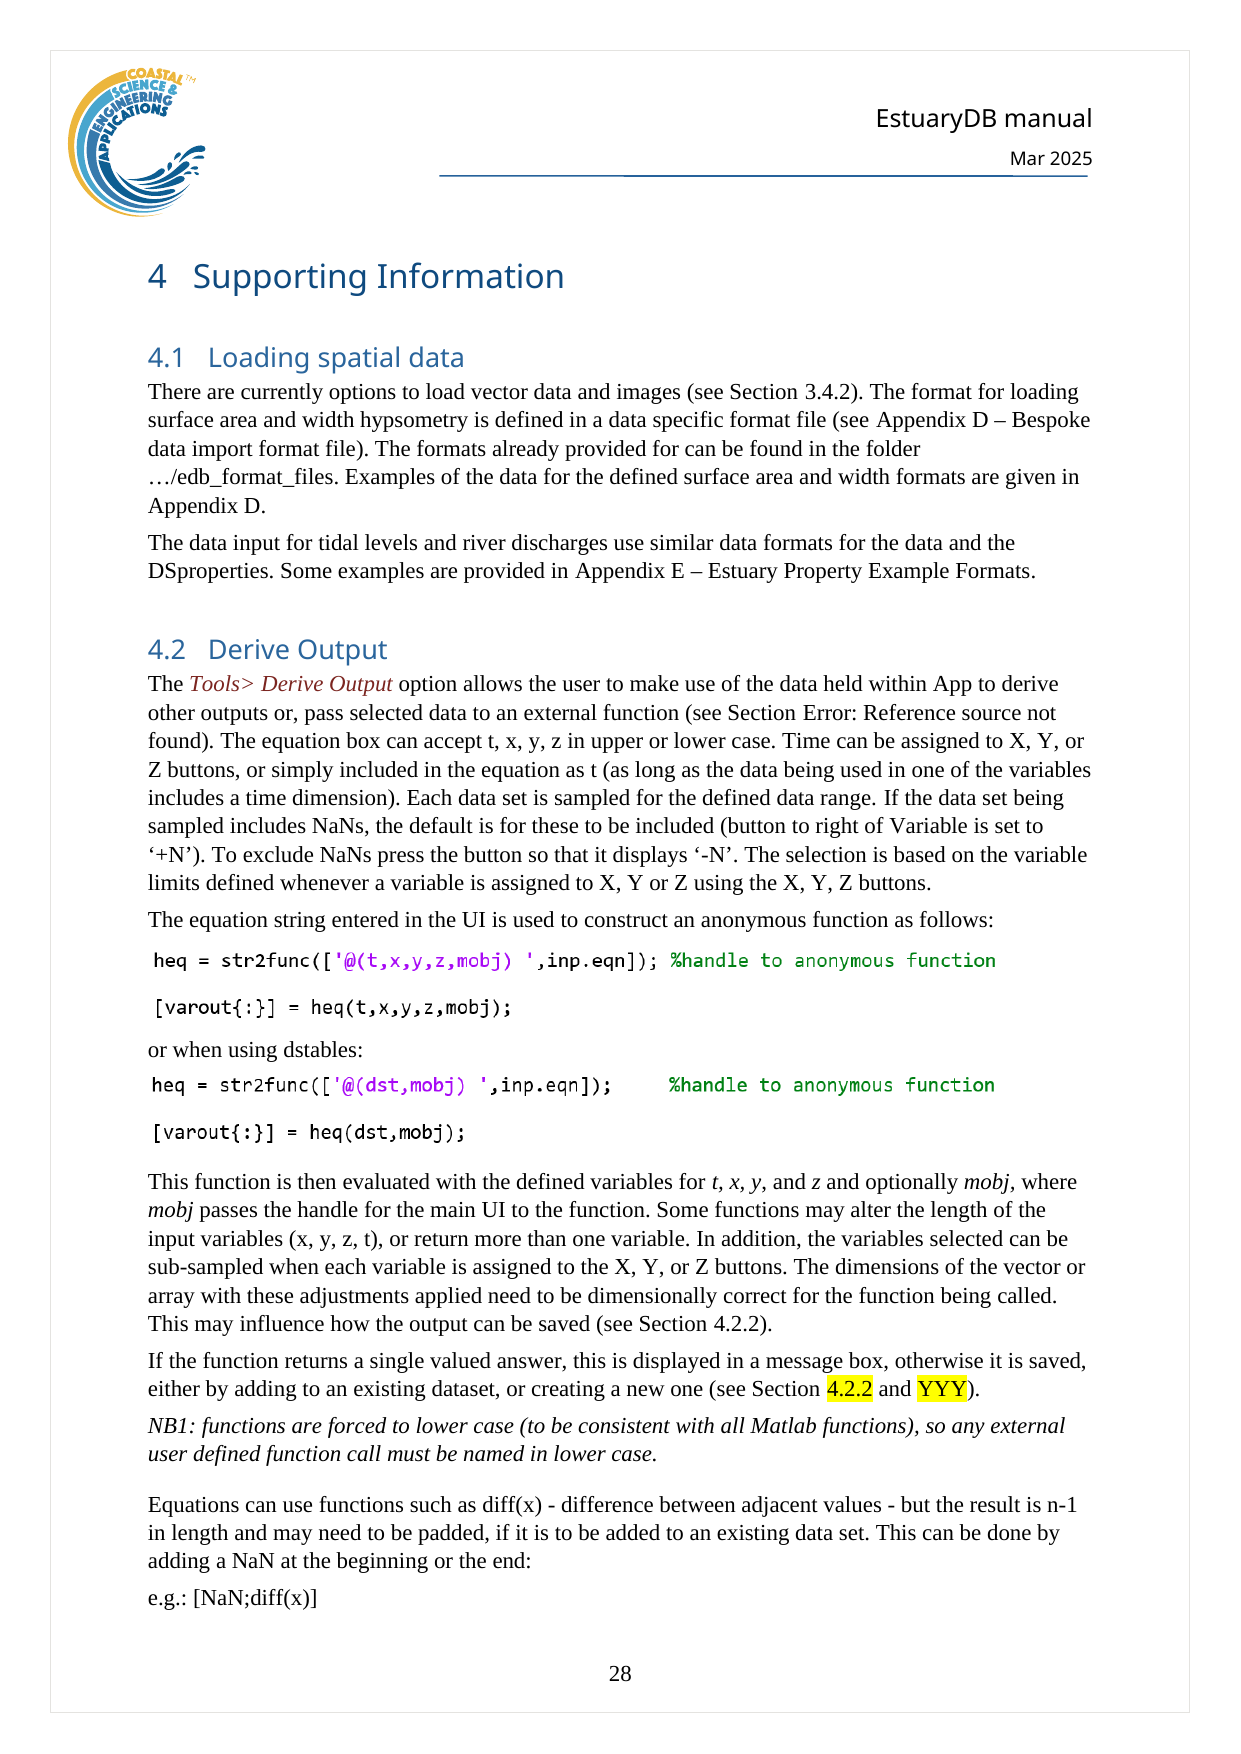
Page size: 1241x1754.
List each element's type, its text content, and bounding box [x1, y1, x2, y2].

text The data input for tidal levels and river discharges use similar data formats for the data and the DSproperties. Some examples are provided in Appendix E – Estuary Property Example Formats. [148, 529, 1093, 583]
text If the function returns a single valued answer, this is displayed in a message box, otherwise it is saved, either by adding to an existing dataset, or creating a new one (see Section 4.2.2 and YYY). [148, 1347, 1093, 1402]
text This function is then evaluated with the defined variables for t, x, y, and z and optionally mobj, where mobj passes the handle for the main UI to the function. Some functions may alter the length of the input variables (x, y, z, t), or return more than one variable. In addition, the variables selected can be sub-sampled when each variable is assigned to the X, Y, or Z buttons. The dimensions of the vector or array with these adjustments applied need to be dimensionally correct for the function being called. This may influence how the output can be saved (see Section 4.2.2). [148, 1168, 1093, 1336]
text The equation string entered in the UI is used to construct an anonymous function as follows: [148, 906, 1093, 933]
picture [147, 1074, 995, 1146]
text e.g.: [NaN;diff(x)] [148, 1584, 1093, 1611]
text NB1: functions are forced to lower case (to be consistent with all Matlab functions), so any external user defined function call must be named in lower case. [148, 1412, 1093, 1467]
subtitle Supporting Information [148, 253, 1093, 298]
subtitle Loading spatial data [148, 338, 1093, 375]
subtitle Derive Output [148, 631, 1093, 667]
text or when using dstables: [148, 1036, 1093, 1062]
text Equations can use functions such as diff(x) - difference between adjacent values - but the result is n-1 in length and may need to be padded, if it is to be added to an existing data set. This can be done by adding a NaN at the beginning or the end: [148, 1491, 1093, 1574]
picture [147, 947, 1013, 1021]
text There are currently options to load vector data and images (see Section 3.4.2). The format for loading surface area and width hypsometry is defined in a data specific format file (see Appendix D – Bespoke data import format file). The formats already provided for can be found in the folder …/edb_format_files. Examples of the data for the defined surface area and width formats are given in Appendix D. [148, 378, 1093, 518]
